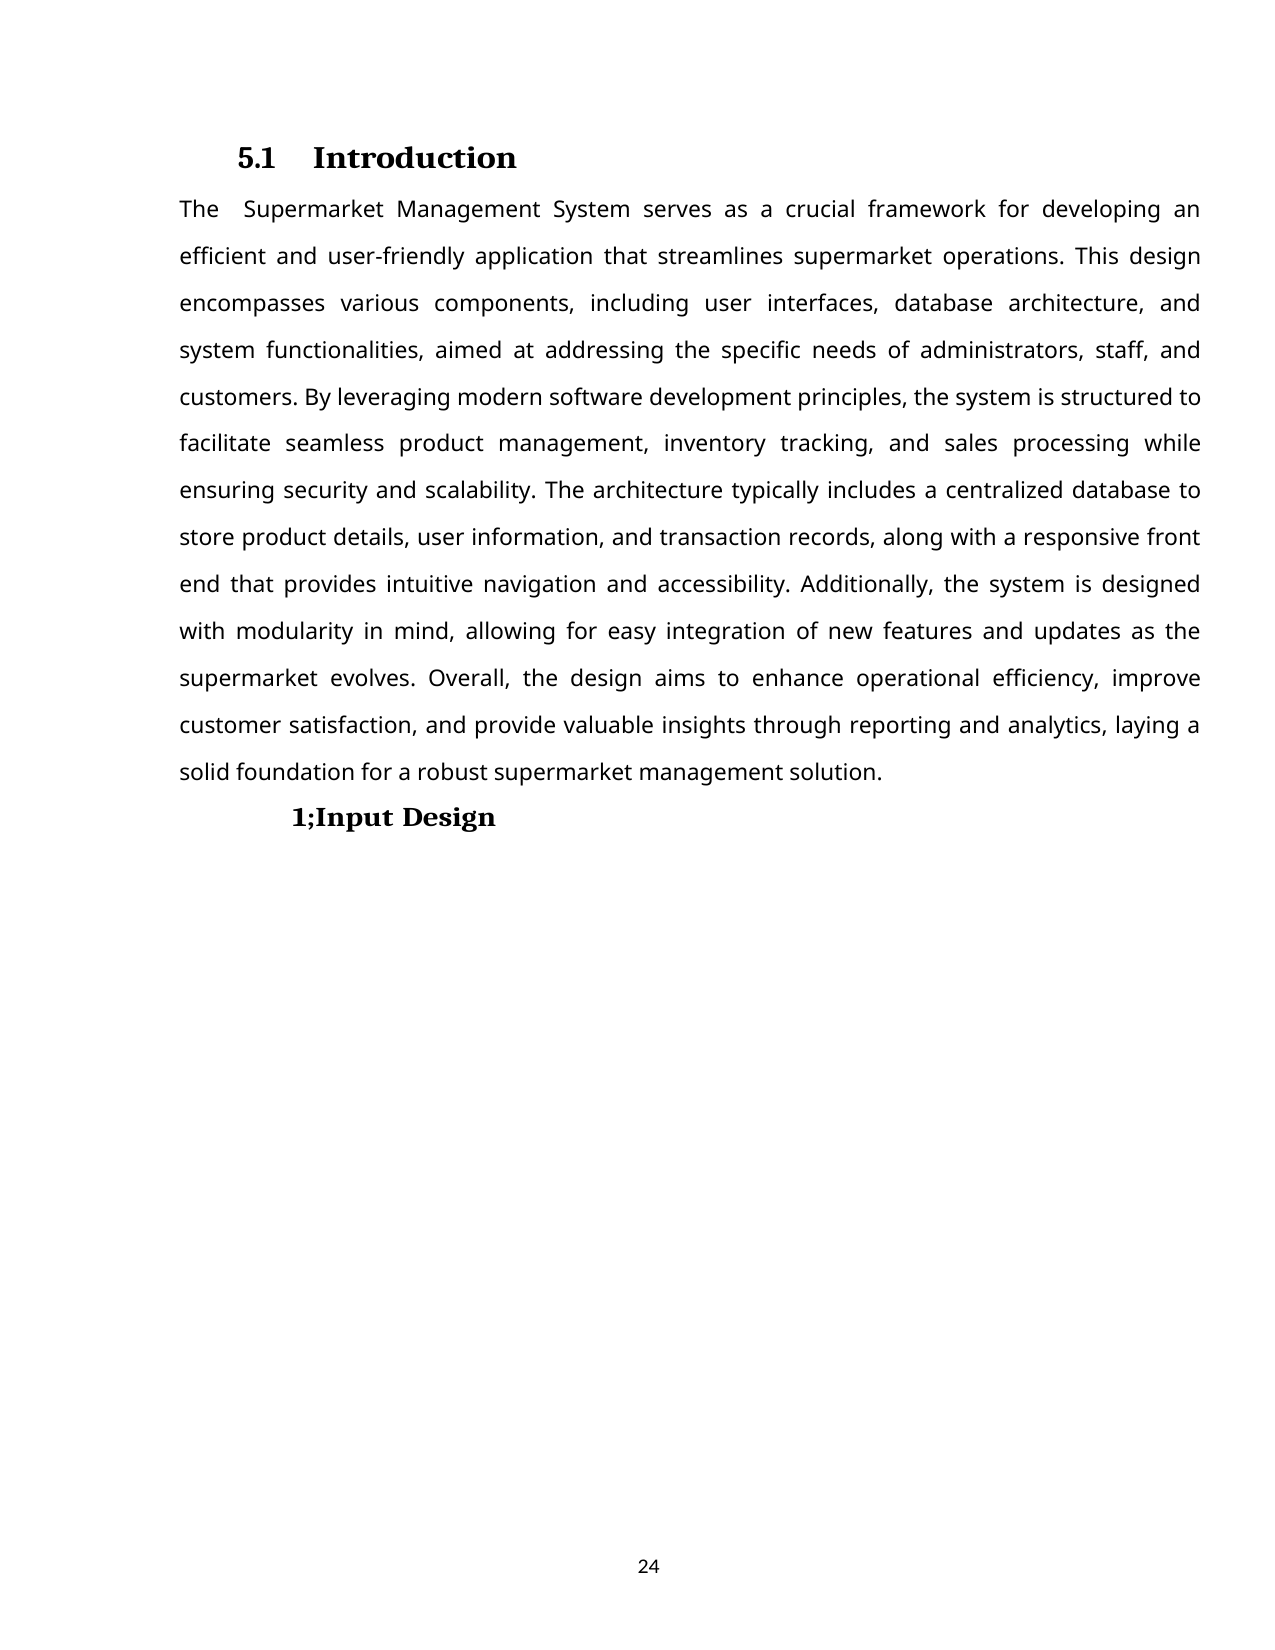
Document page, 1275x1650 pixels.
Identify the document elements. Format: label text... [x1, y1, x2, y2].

list 1;Input Design [292, 802, 1202, 833]
text The Supermarket Management System serves as a crucial framework for developing an efficient and user-friendly application that streamlines supermarket operations. This design encompasses various components, including user interfaces, database architecture, and system functionalities, aimed at addressing the specific needs of administrators, staff, and customers. By leveraging modern software development principles, the system is structured to facilitate seamless product management, inventory tracking, and sales processing while ensuring security and scalability. The architecture typically includes a centralized database to store product details, user information, and transaction records, along with a responsive front end that provides intuitive navigation and accessibility. Additionally, the system is designed with modularity in mind, allowing for easy integration of new features and updates as the supermarket evolves. Overall, the design aims to enhance operational efficiency, improve customer satisfaction, and provide valuable insights through reporting and analytics, laying a solid foundation for a robust supermarket management solution. [179, 193, 1202, 787]
subtitle Introduction [238, 141, 1202, 177]
